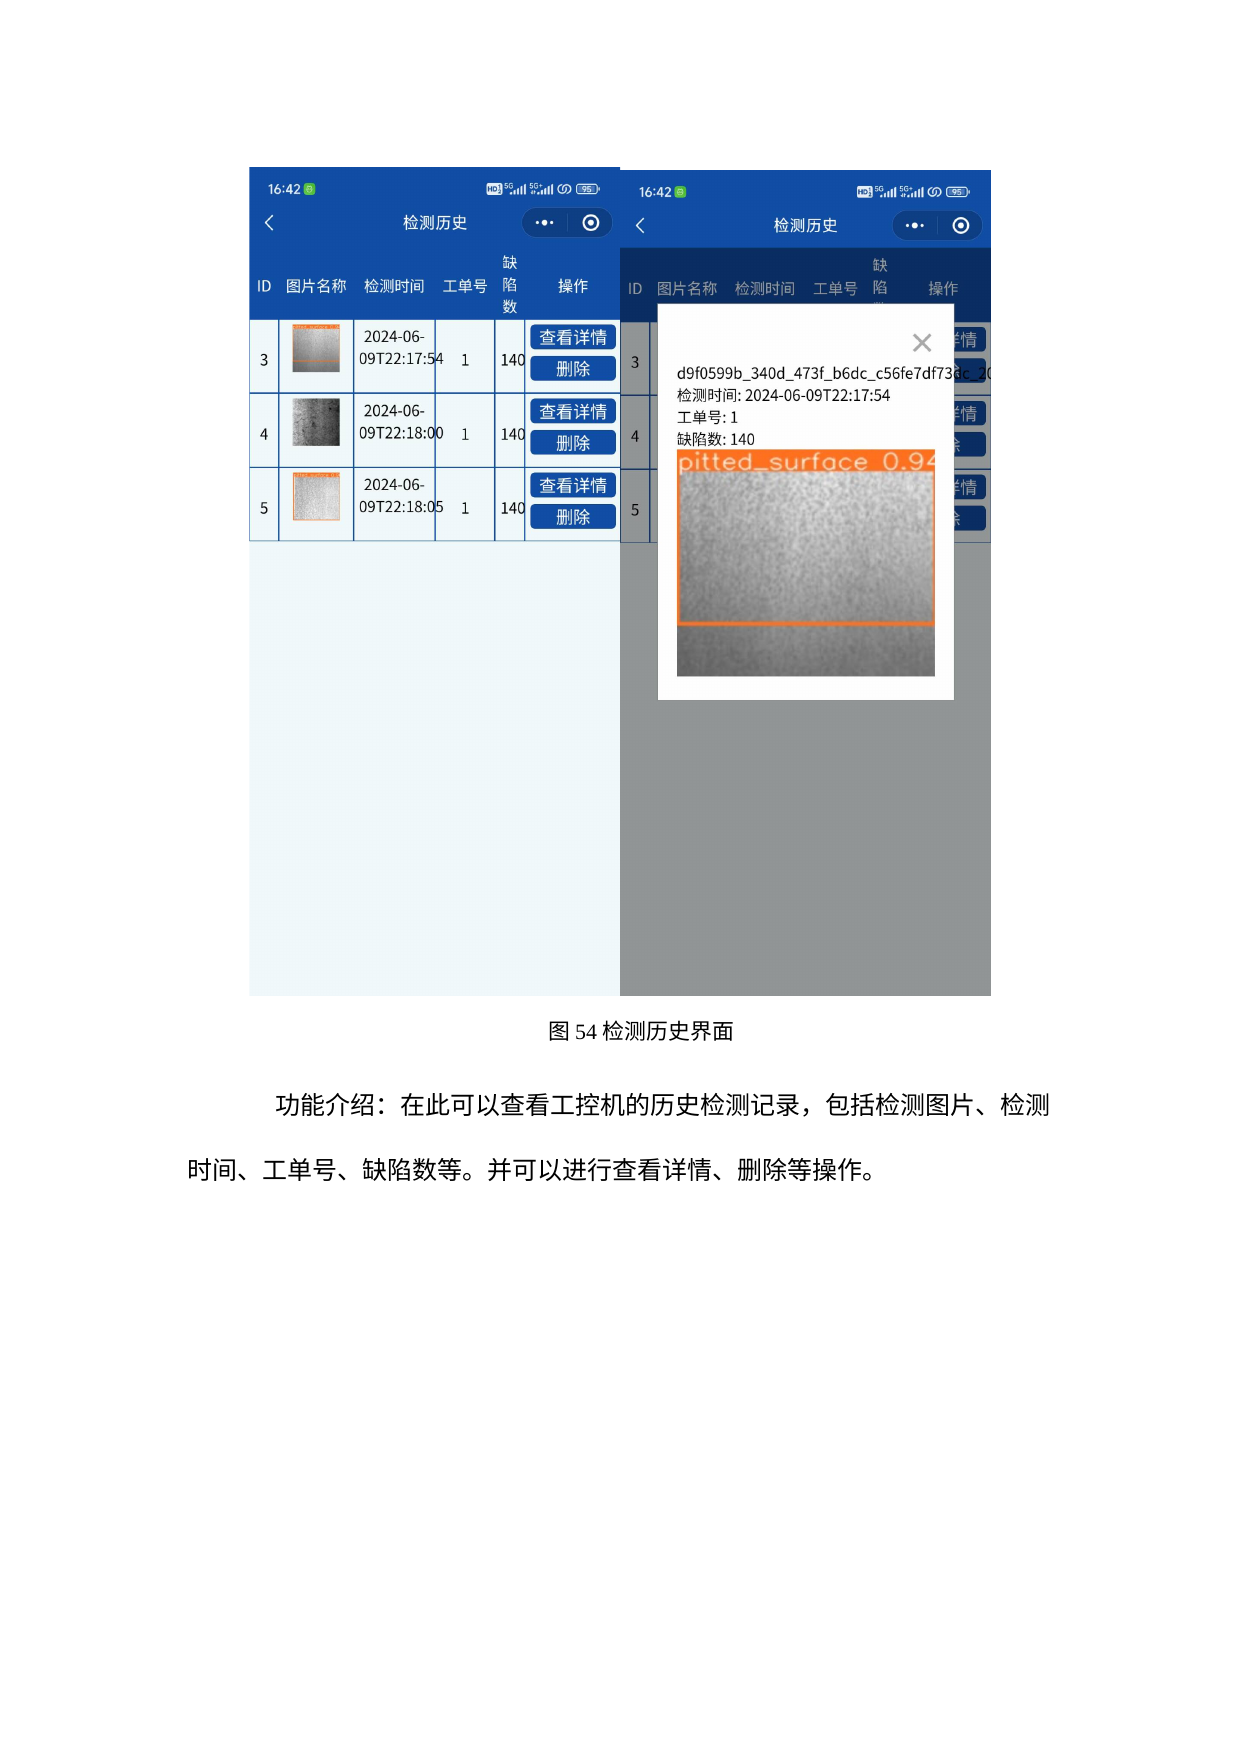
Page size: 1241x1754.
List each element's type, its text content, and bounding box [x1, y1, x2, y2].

text 功能介绍：在此可以查看工控机的历史检测记录，包括检测图片、检测时间、工单号、缺陷数等。并可以进行查看详情、删除等操作。 [187, 1071, 1053, 1201]
picture [249, 167, 991, 996]
text 图 54 检测历史界面 [187, 1014, 1053, 1045]
